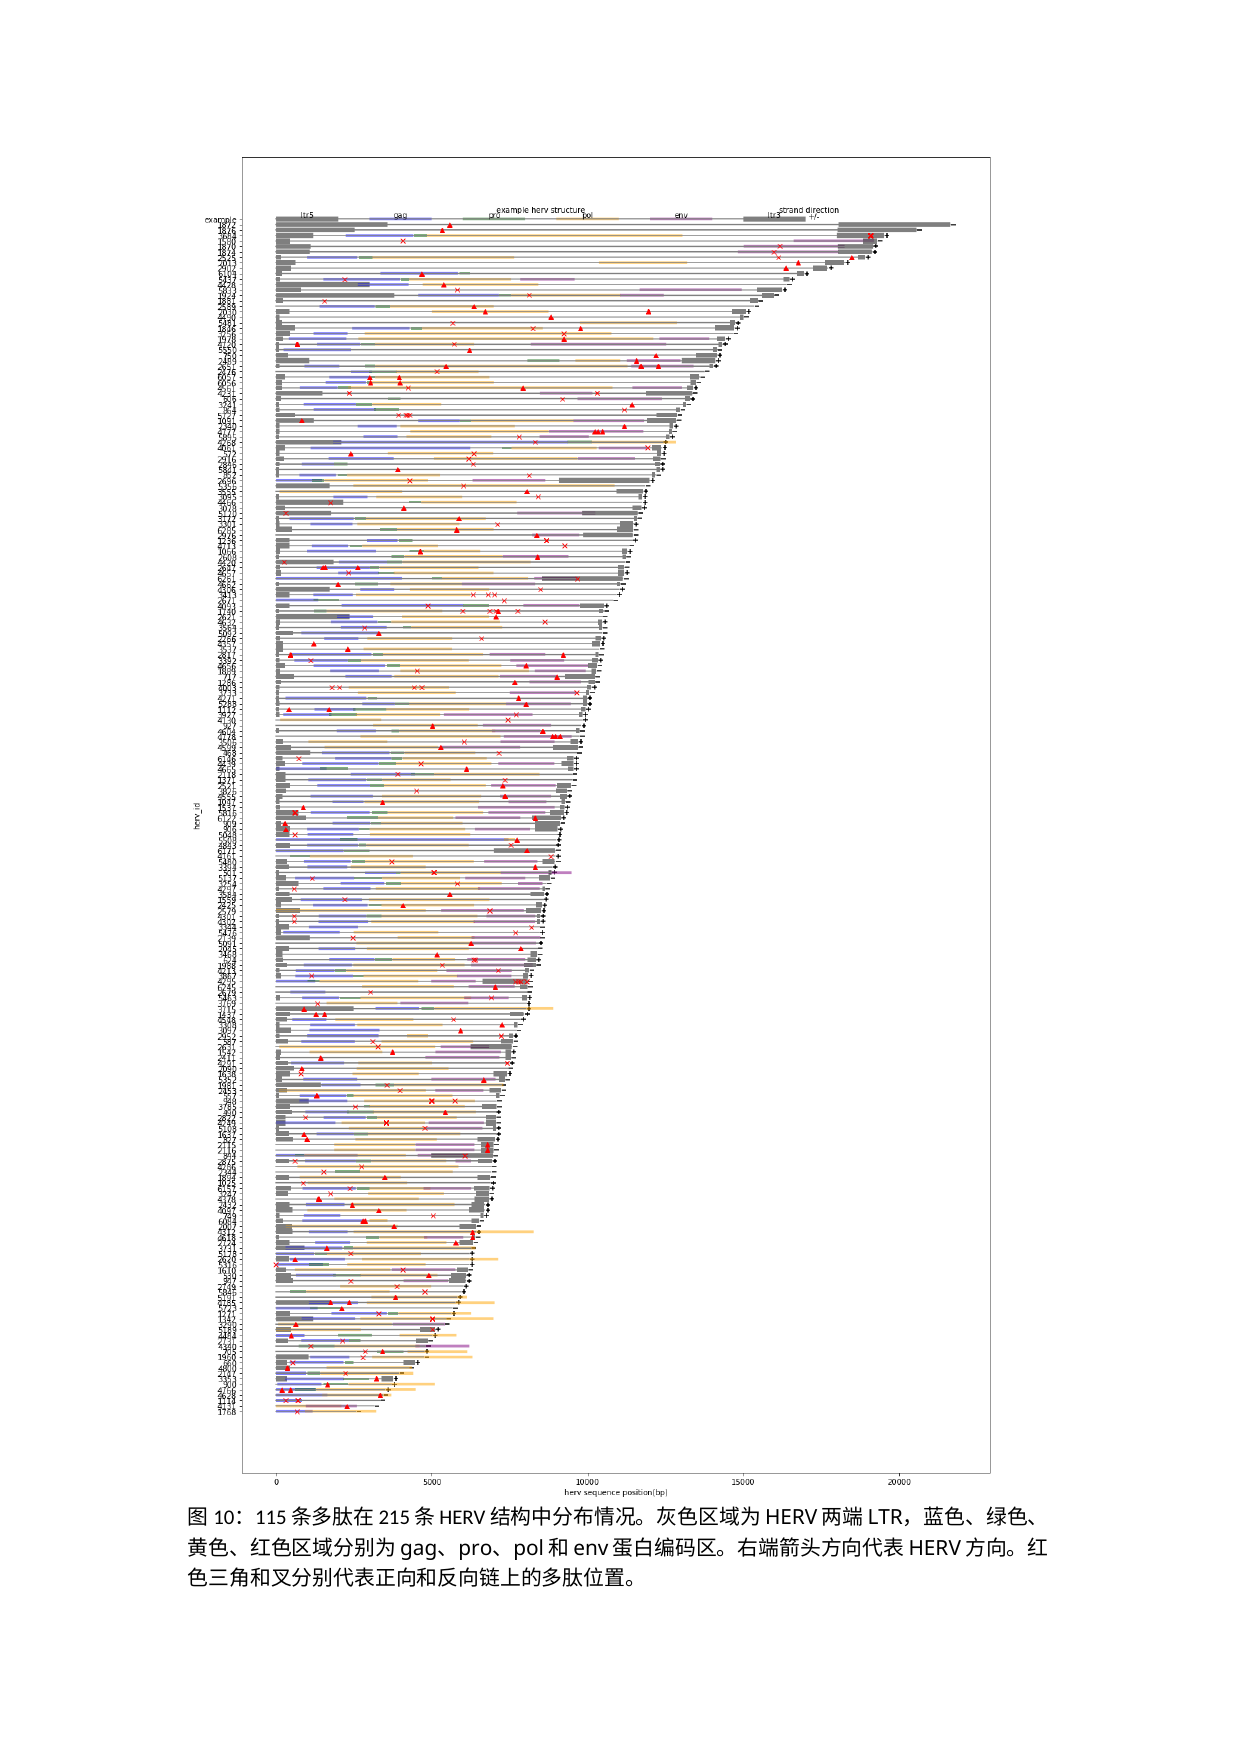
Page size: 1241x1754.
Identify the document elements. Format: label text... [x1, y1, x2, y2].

text 图 10：115条多肽在215条HERV结构中分布情况。灰色区域为HERV两端LTR，蓝色、绿色、黄色、红色区域分别为gag、pro、pol和env蛋白编码区。右端箭头方向代表HERV方向。红色三角和叉分别代表正向和反向链上的多肽位置。 [187, 1501, 1053, 1591]
picture [187, 150, 997, 1501]
